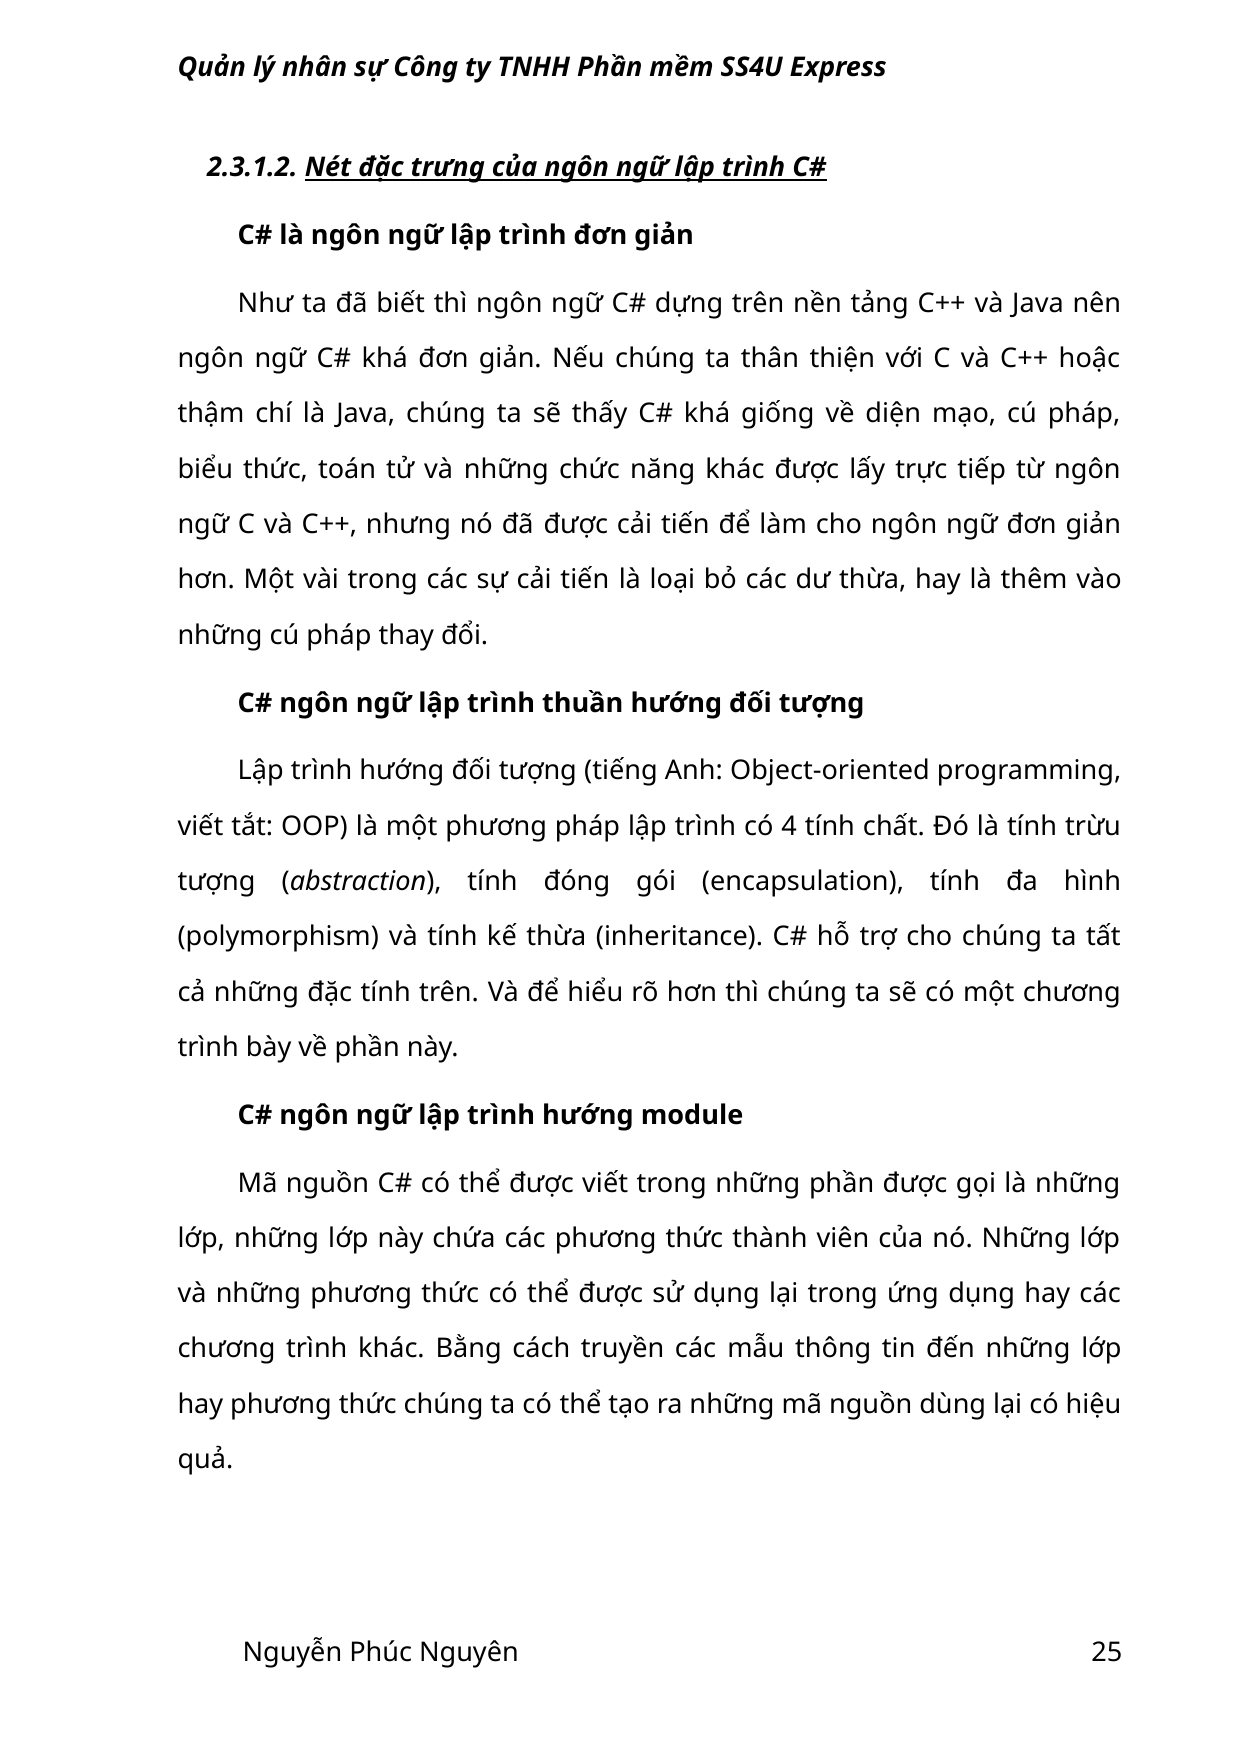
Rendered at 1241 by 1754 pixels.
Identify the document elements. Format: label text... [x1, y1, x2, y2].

subtitle Nét đặc trưng của ngôn ngữ lập trình C# [207, 148, 1122, 184]
text C# là ngôn ngữ lập trình đơn giản [177, 216, 1122, 252]
text Mã nguồn C# có thể được viết trong những phần được gọi là những lớp, những lớp này chứa các phương thức thành viên của nó. Những lớp và những phương thức có thể được sử dụng lại trong ứng dụng hay các chương trình khác. Bằng cách truyền các mẫu thông tin đến những lớp hay phương thức chúng ta có thể tạo ra những mã nguồn dùng lại có hiệu quả. [177, 1163, 1122, 1476]
text Lập trình hướng đối tượng (tiếng Anh: Object-oriented programming, viết tắt: OOP) là một phương pháp lập trình có 4 tính chất. Đó là tính trừu tượng (abstraction), tính đóng gói (encapsulation), tính đa hình (polymorphism) và tính kế thừa (inheritance). C# hỗ trợ cho chúng ta tất cả những đặc tính trên. Và để hiểu rõ hơn thì chúng ta sẽ có một chương trình bày về phần này. [177, 751, 1122, 1064]
text C# ngôn ngữ lập trình hướng module [177, 1095, 1122, 1132]
text C# ngôn ngữ lập trình thuần hướng đối tượng [177, 683, 1122, 720]
text Như ta đã biết thì ngôn ngữ C# dựng trên nền tảng C++ và Java nên ngôn ngữ C# khá đơn giản. Nếu chúng ta thân thiện với C và C++ hoậc thậm chí là Java, chúng ta sẽ thấy C# khá giống về diện mạo, cú pháp, biểu thức, toán tử và những chức năng khác được lấy trực tiếp từ ngôn ngữ C và C++, nhưng nó đã được cải tiến để làm cho ngôn ngữ đơn giản hơn. Một vài trong các sự cải tiến là loại bỏ các dư thừa, hay là thêm vào những cú pháp thay đổi. [177, 283, 1122, 652]
